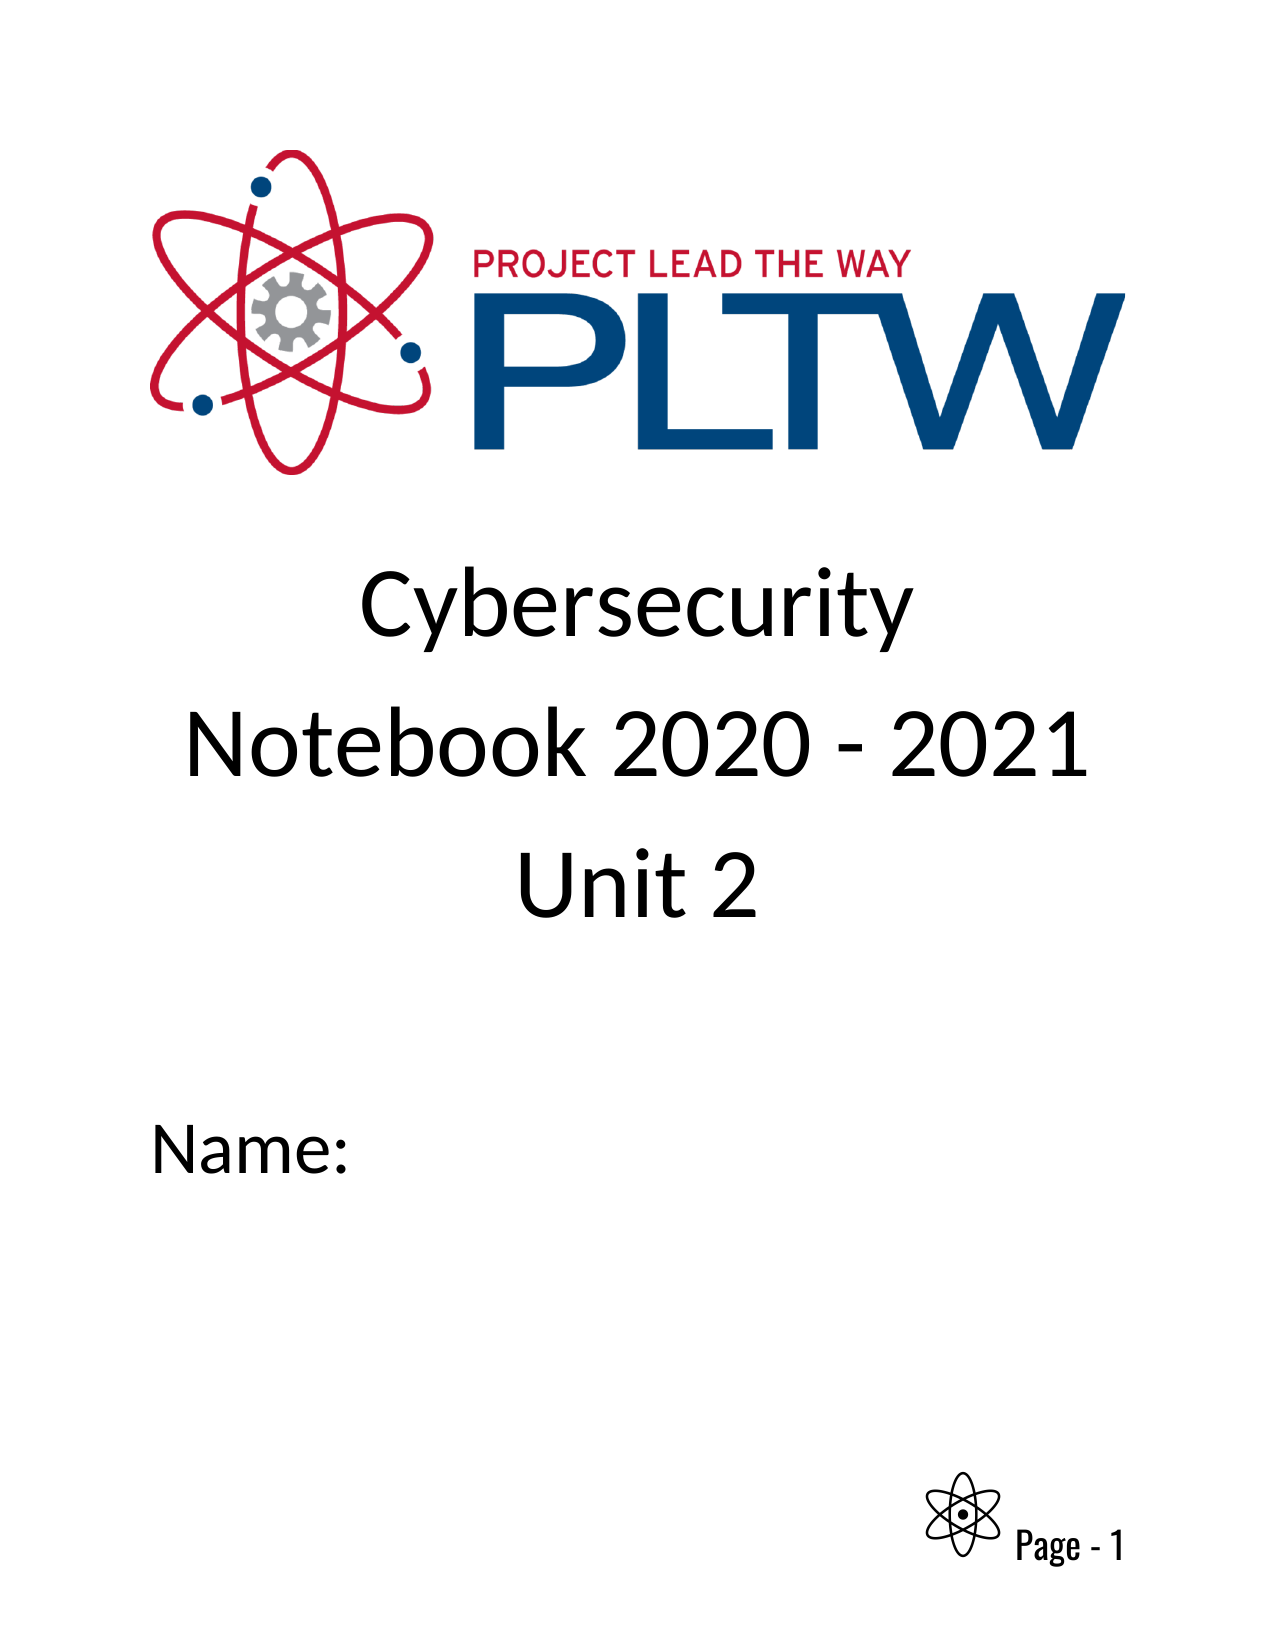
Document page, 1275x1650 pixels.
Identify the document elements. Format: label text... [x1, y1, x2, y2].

text Unit 2 [150, 820, 1125, 942]
picture [150, 150, 1125, 475]
text Name: [150, 1101, 1125, 1192]
text Cybersecurity Notebook 2020 - 2021 [150, 539, 1125, 802]
picture [917, 1468, 1009, 1561]
